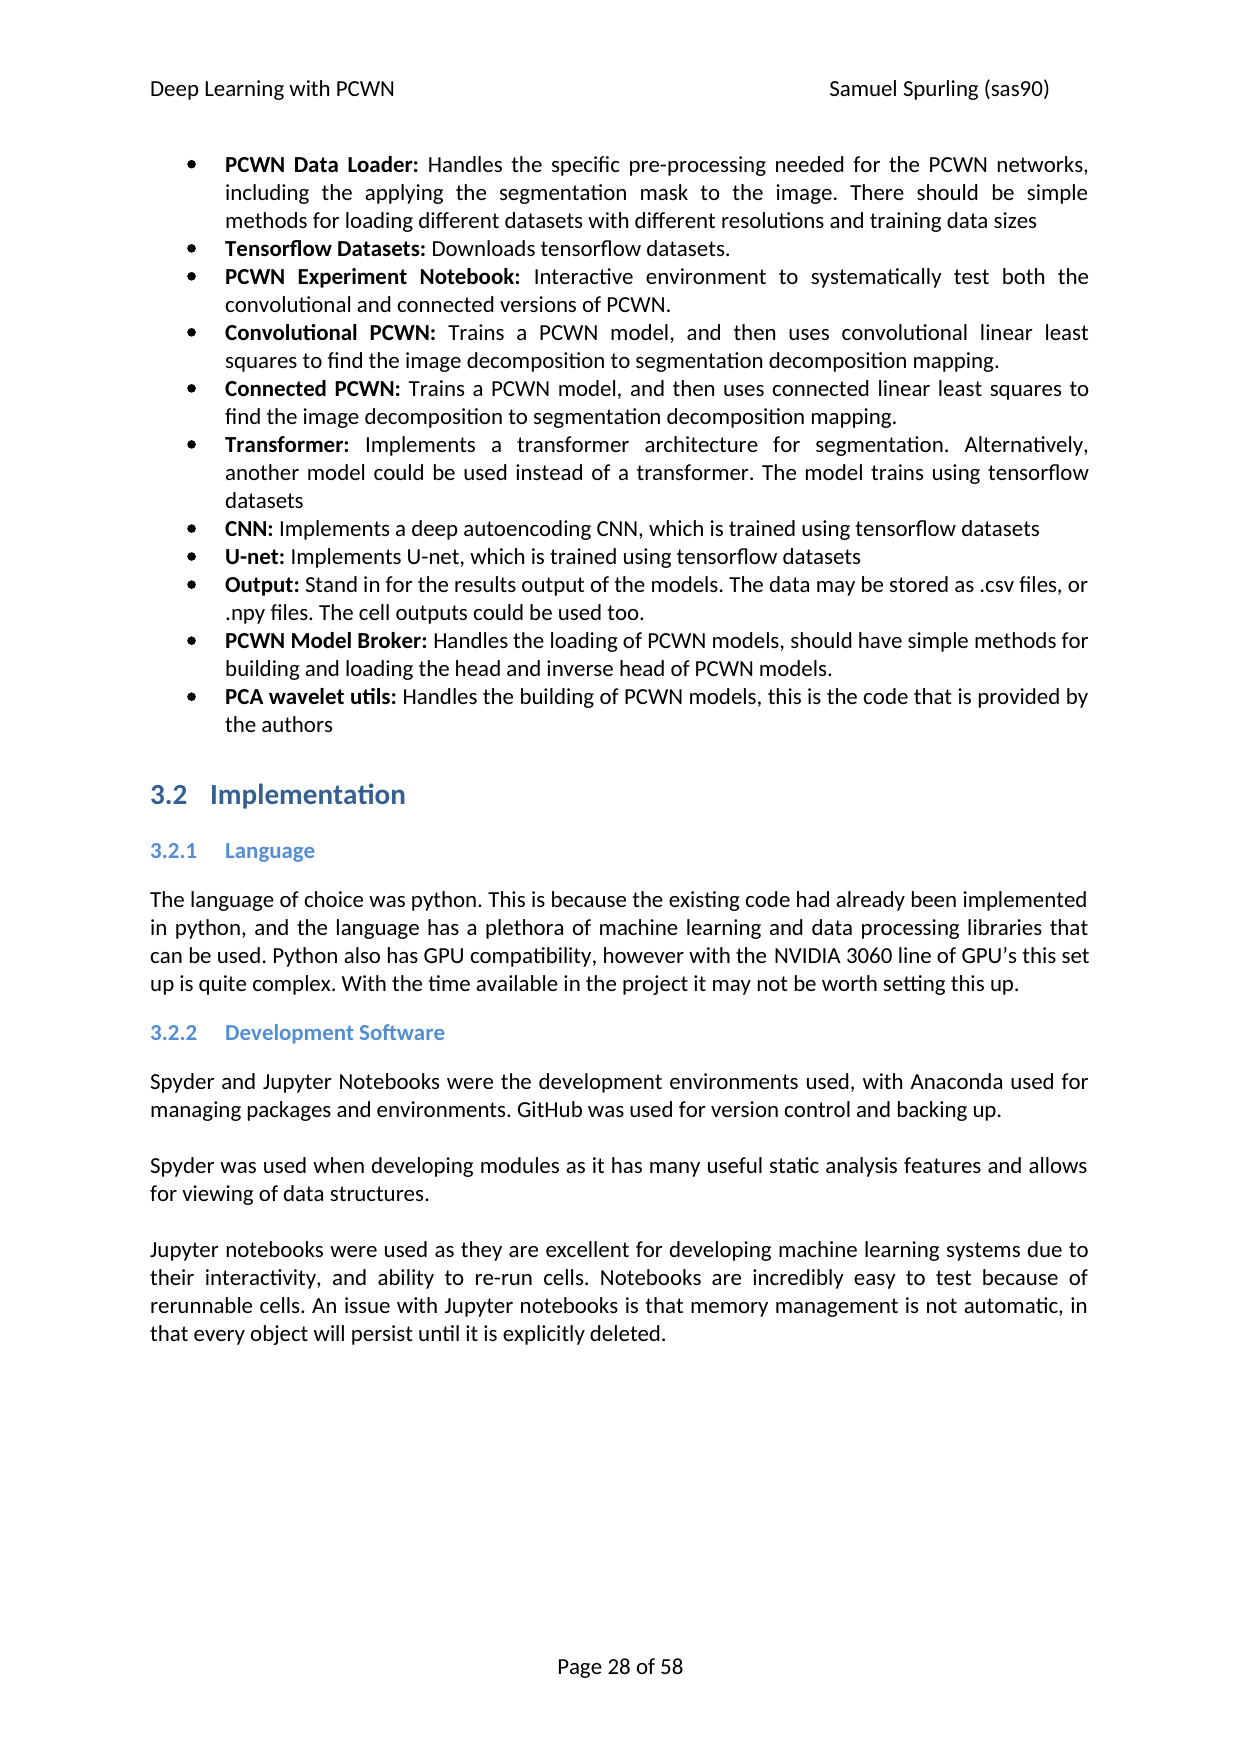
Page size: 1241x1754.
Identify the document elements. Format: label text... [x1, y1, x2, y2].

list PCWN Model Broker: Handles the loading of PCWN models, should have simple methods for building and loading the head and inverse head of PCWN models. [187, 626, 1090, 682]
text Jupyter notebooks were used as they are excellent for developing machine learning systems due to their interactivity, and ability to re-run cells. Notebooks are incredibly easy to test because of rerunnable cells. An issue with Jupyter notebooks is that memory management is not automatic, in that every object will persist until it is explicitly deleted. [150, 1235, 1090, 1347]
subtitle Development Software [150, 1018, 1090, 1046]
list Output: Stand in for the results output of the models. The data may be stored as .csv files, or .npy files. The cell outputs could be used too. [187, 570, 1090, 626]
list PCA wavelet utils: Handles the building of PCWN models, this is the code that is provided by the authors [187, 682, 1090, 738]
list Tensorflow Datasets: Downloads tensorflow datasets. [187, 234, 1090, 262]
list PCWN Experiment Notebook: Interactive environment to systematically test both the convolutional and connected versions of PCWN. [187, 262, 1090, 318]
text Spyder was used when developing modules as it has many useful static analysis features and allows for viewing of data structures. [150, 1151, 1090, 1207]
text The language of choice was python. This is because the existing code had already been implemented in python, and the language has a plethora of machine learning and data processing libraries that can be used. Python also has GPU compatibility, however with the NVIDIA 3060 line of GPU’s this set up is quite complex. With the time available in the project it may not be worth setting this up. [150, 885, 1090, 997]
list U-net: Implements U-net, which is trained using tensorflow datasets [187, 542, 1090, 570]
list Convolutional PCWN: Trains a PCWN model, and then uses convolutional linear least squares to find the image decomposition to segmentation decomposition mapping. [187, 318, 1090, 374]
subtitle Language [150, 837, 1090, 864]
subtitle Implementation [150, 776, 1090, 812]
list Transformer: Implements a transformer architecture for segmentation. Alternatively, another model could be used instead of a transformer. The model trains using tensorflow datasets [187, 430, 1090, 514]
text Spyder and Jupyter Notebooks were the development environments used, with Anaconda used for managing packages and environments. GitHub was used for version control and backing up. [150, 1067, 1090, 1123]
list Connected PCWN: Trains a PCWN model, and then uses connected linear least squares to find the image decomposition to segmentation decomposition mapping. [187, 374, 1090, 430]
list PCWN Data Loader: Handles the specific pre-processing needed for the PCWN networks, including the applying the segmentation mask to the image. There should be simple methods for loading different datasets with different resolutions and training data sizes [187, 150, 1090, 234]
list CNN: Implements a deep autoencoding CNN, which is trained using tensorflow datasets [187, 514, 1090, 542]
